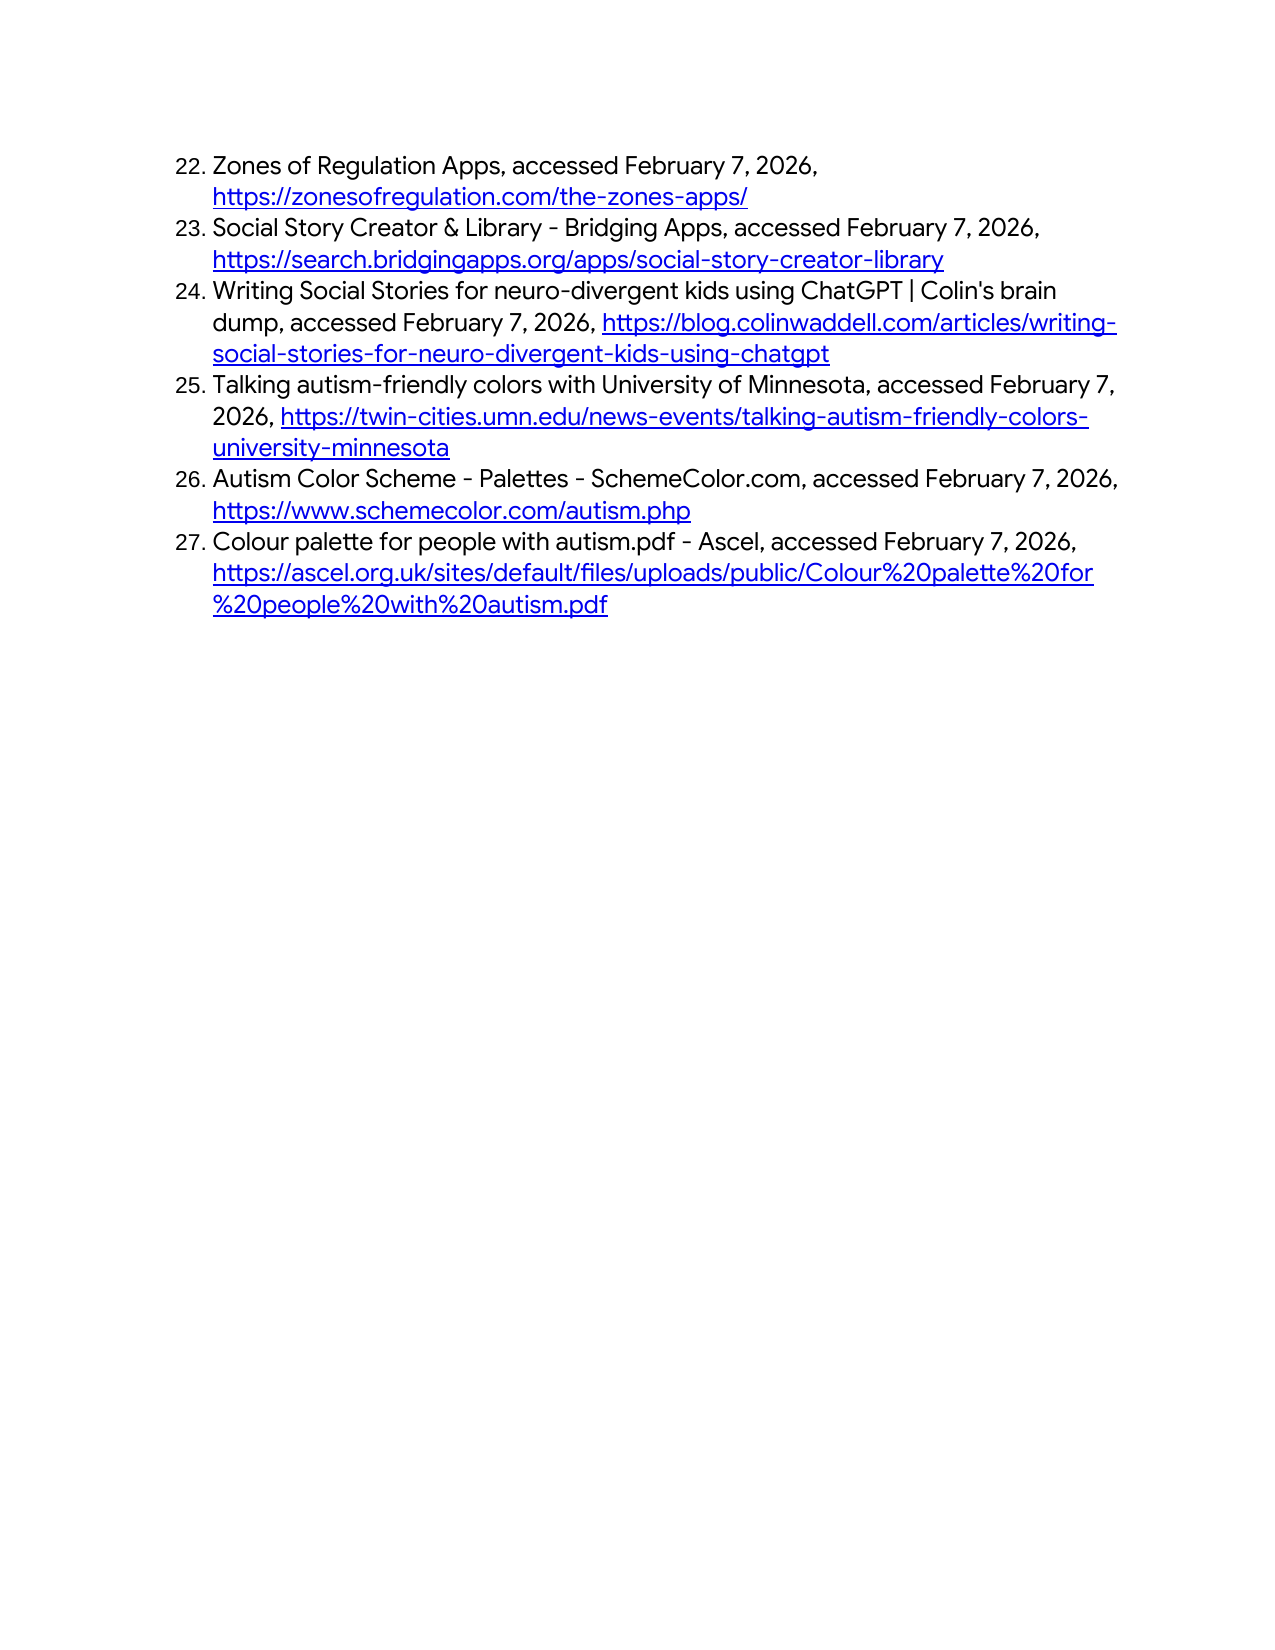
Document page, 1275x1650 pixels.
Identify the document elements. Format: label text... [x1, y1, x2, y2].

list Talking autism-friendly colors with University of Minnesota, accessed February 7, 2026, https://twin-cities.umn.edu/news-events/talking-autism-friendly-colors-university-minnesota [175, 369, 1125, 463]
list Zones of Regulation Apps, accessed February 7, 2026, https://zonesofregulation.com/the-zones-apps/ [175, 150, 1125, 213]
list Social Story Creator & Library - Bridging Apps, accessed February 7, 2026, https://search.bridgingapps.org/apps/social-story-creator-library [175, 213, 1125, 275]
list Writing Social Stories for neuro-divergent kids using ChatGPT | Colin's brain dump, accessed February 7, 2026, https://blog.colinwaddell.com/articles/writing-social-stories-for-neuro-divergent-kids-using-chatgpt [175, 275, 1125, 369]
list Autism Color Scheme - Palettes - SchemeColor.com, accessed February 7, 2026, https://www.schemecolor.com/autism.php [175, 463, 1125, 526]
list Colour palette for people with autism.pdf - Ascel, accessed February 7, 2026, https://ascel.org.uk/sites/default/files/uploads/public/Colour%20palette%20for%20people%20with%20autism.pdf [175, 526, 1125, 620]
